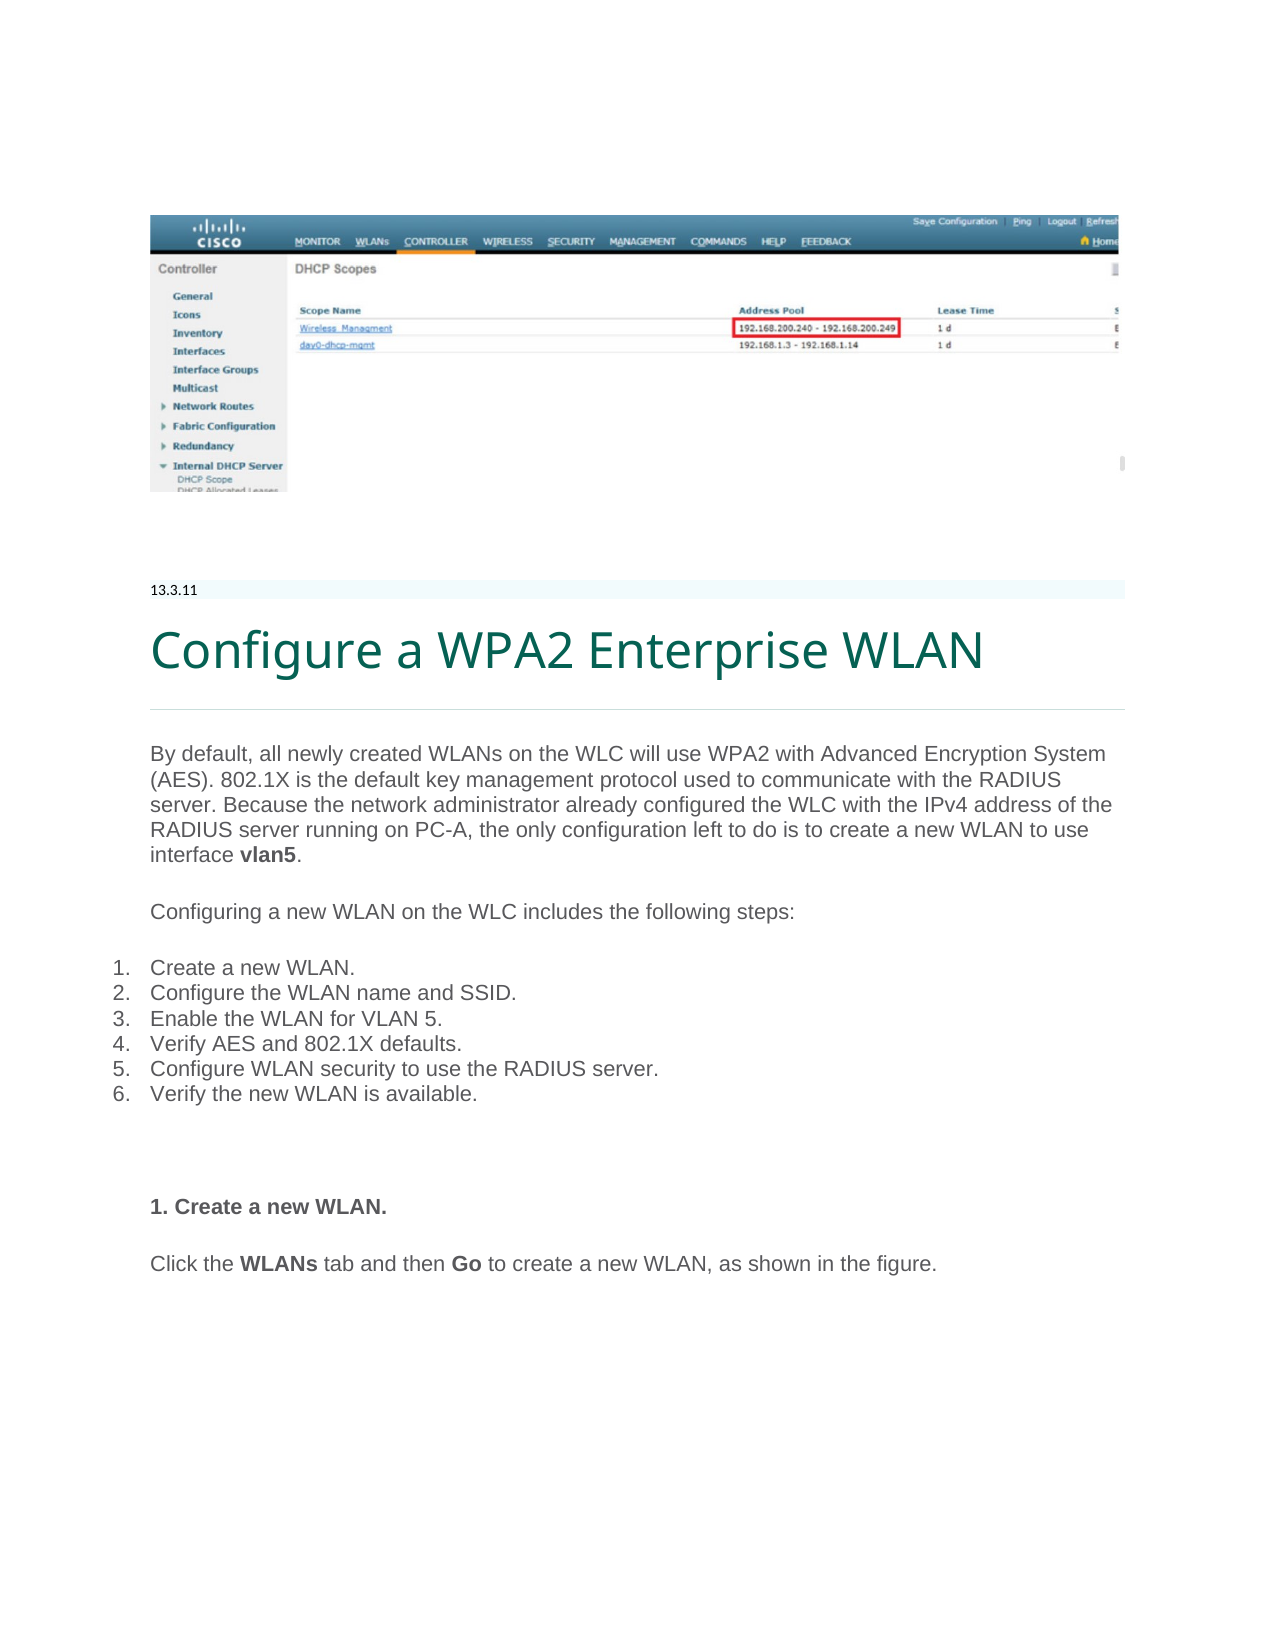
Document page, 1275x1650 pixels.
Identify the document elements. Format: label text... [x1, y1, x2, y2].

list Create a new WLAN. [112, 955, 1125, 980]
text Click the WLANs tab and then Go to create a new WLAN, as shown in the figure. [150, 1251, 1125, 1276]
list Enable the WLAN for VLAN 5. [112, 1006, 1125, 1031]
subtitle Configure a WPA2 Enterprise WLAN [150, 615, 1125, 709]
picture [150, 215, 1125, 492]
text 13.3.11 [150, 580, 1125, 599]
list Configure the WLAN name and SSID. [112, 980, 1125, 1006]
list Verify AES and 802.1X defaults. [112, 1031, 1125, 1056]
text Configuring a new WLAN on the WLC includes the following steps: [150, 899, 1125, 924]
text By default, all newly created WLANs on the WLC will use WPA2 with Advanced Encryption System (AES). 802.1X is the default key management protocol used to communicate with the RADIUS server. Because the network administrator already configured the WLC with the IPv4 address of the RADIUS server running on PC-A, the only configuration left to do is to create a new WLAN to use interface vlan5. [150, 741, 1125, 867]
text 1. Create a new WLAN. [150, 1194, 1125, 1219]
list Verify the new WLAN is available. [112, 1081, 1125, 1106]
list Configure WLAN security to use the RADIUS server. [112, 1056, 1125, 1081]
